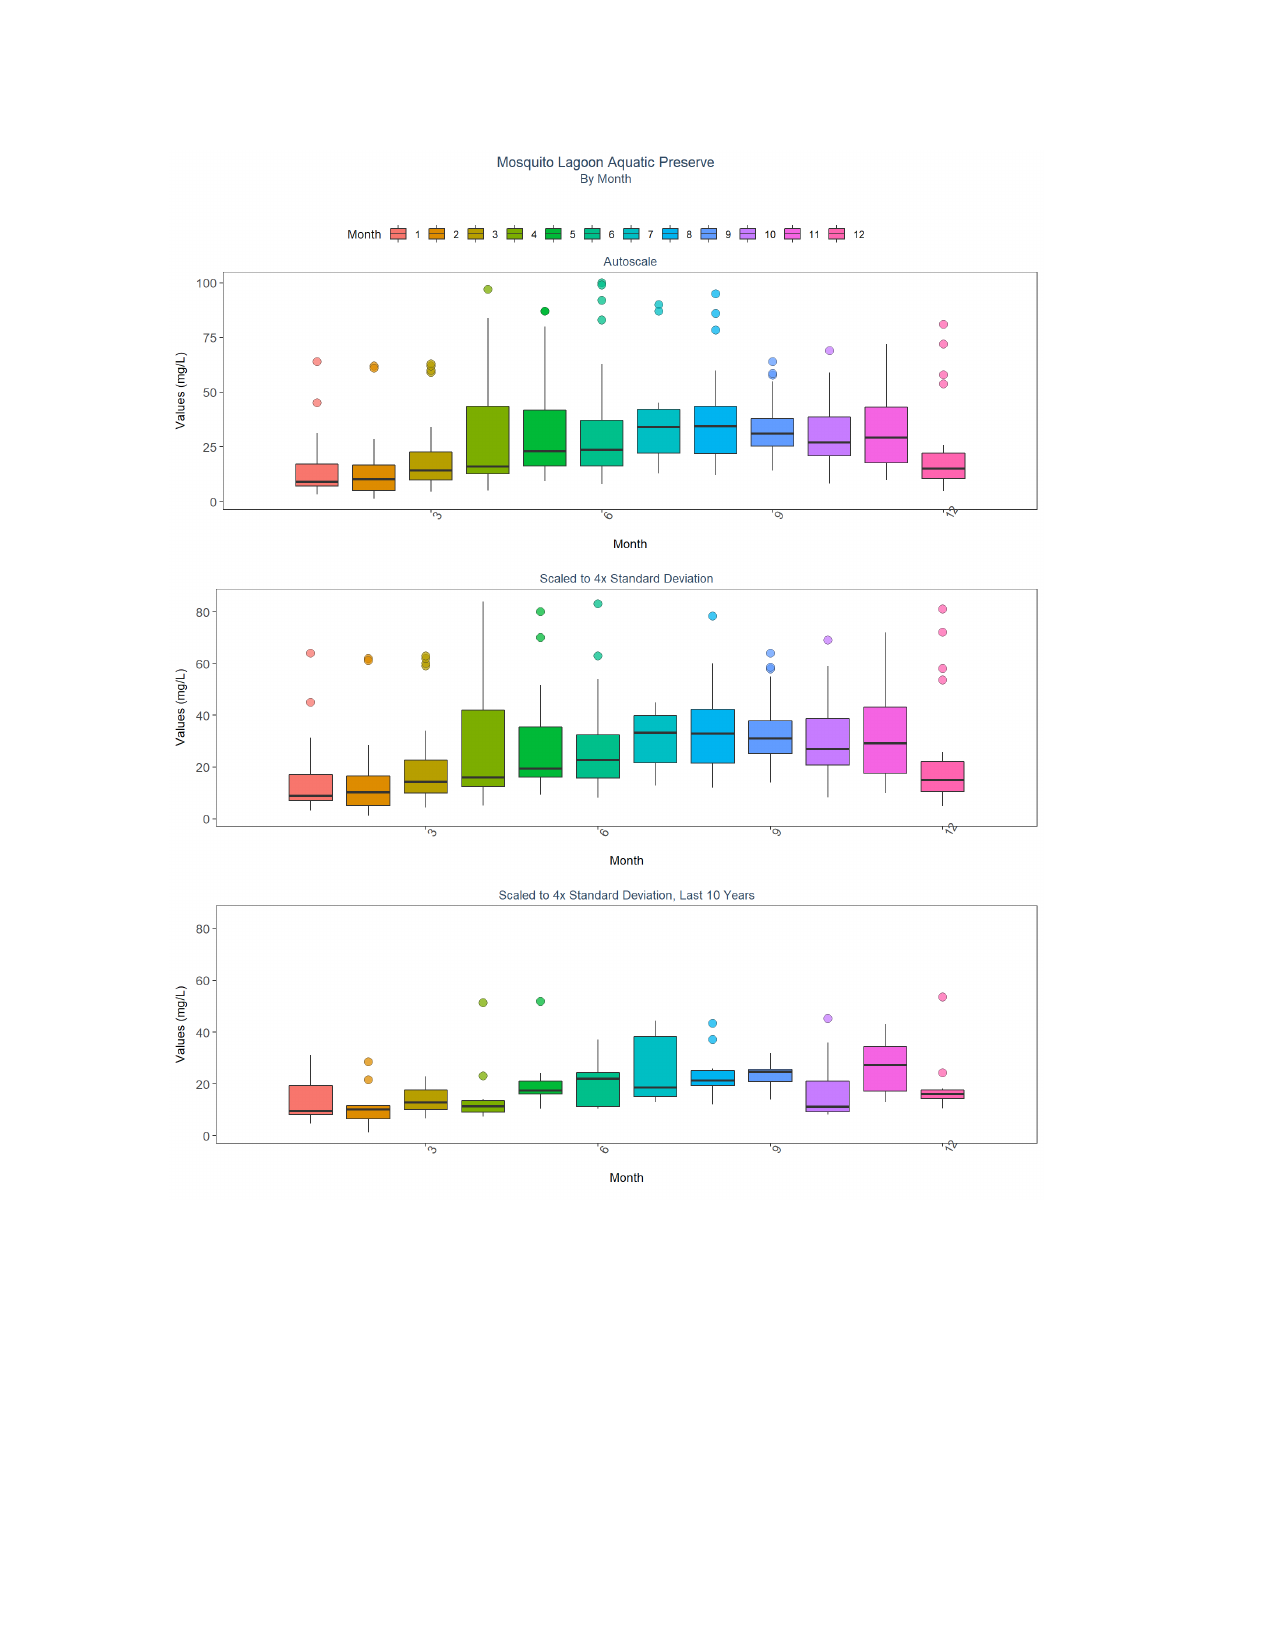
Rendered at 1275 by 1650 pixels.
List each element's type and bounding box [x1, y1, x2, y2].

picture [168, 150, 1044, 1200]
